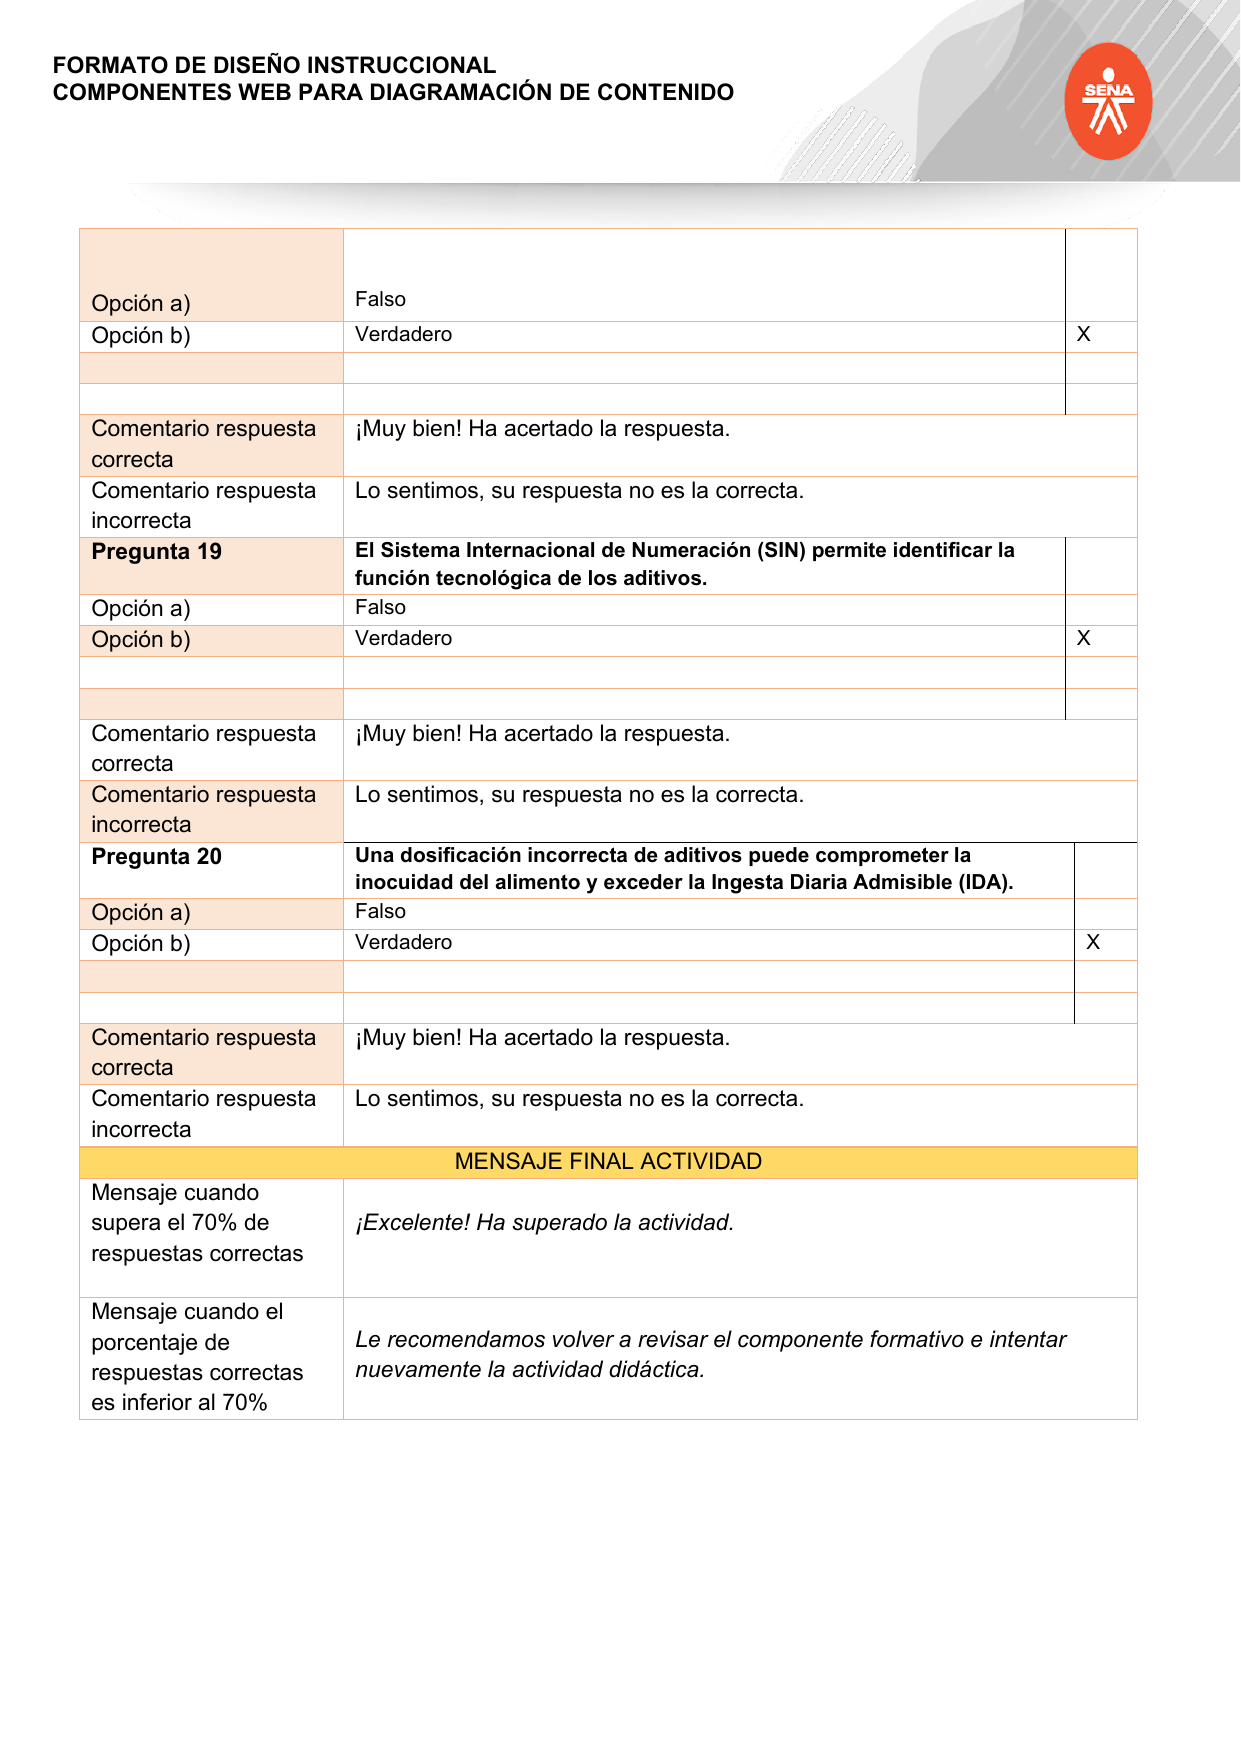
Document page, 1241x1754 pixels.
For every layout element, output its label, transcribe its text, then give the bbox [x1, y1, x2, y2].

table_cell [344, 657, 1065, 687]
table_cell [1066, 657, 1137, 687]
table_cell Una dosificación incorrecta de aditivos puede comprometer la inocuidad del alimento y exceder la Ingesta Diaria Admisible (IDA). [344, 843, 1074, 898]
table_cell Comentario respuesta incorrecta [80, 781, 343, 842]
table_cell [1066, 353, 1137, 383]
table_cell ¡Muy bien! Ha acertado la respuesta. [344, 1024, 1137, 1084]
table_cell [80, 961, 343, 992]
table_cell Falso [344, 595, 1065, 625]
table_cell Mensaje cuando el porcentaje de respuestas correctas es inferior al 70% [80, 1298, 343, 1419]
table_cell Opción b) [80, 626, 343, 656]
table_cell Comentario respuesta incorrecta [80, 1085, 343, 1146]
table_cell Opción a) [80, 595, 343, 625]
table_cell [80, 657, 343, 687]
table_cell Comentario respuesta correcta [80, 1024, 343, 1084]
table_cell [1066, 689, 1137, 719]
table_cell Lo sentimos, su respuesta no es la correcta. [344, 477, 1137, 537]
table_cell Comentario respuesta incorrecta [80, 477, 343, 537]
table_cell [80, 689, 343, 719]
table_cell El Sistema Internacional de Numeración (SIN) permite identificar la función tecnológica de los aditivos. [344, 538, 1065, 594]
table_cell [80, 384, 343, 414]
table_cell [80, 353, 343, 383]
table_cell X [1066, 626, 1137, 656]
table_cell X [1075, 930, 1137, 960]
table_cell [344, 961, 1074, 992]
table_cell [344, 689, 1065, 719]
table_cell Comentario respuesta correcta [80, 415, 343, 476]
table_cell [344, 384, 1065, 414]
table_cell Verdadero [344, 322, 1065, 352]
table_cell Lo sentimos, su respuesta no es la correcta. [344, 781, 1137, 842]
table_cell [1075, 993, 1137, 1023]
table_cell Opción a) [80, 229, 343, 321]
table_cell Falso [344, 899, 1074, 929]
table_cell Verdadero [344, 626, 1065, 656]
table_cell Pregunta 20 [80, 843, 343, 898]
table_cell ¡Excelente! Ha superado la actividad. [344, 1179, 1137, 1297]
table_cell Opción b) [80, 930, 343, 960]
table_cell Opción b) [80, 322, 343, 352]
table_cell Verdadero [344, 930, 1074, 960]
table_cell Falso [344, 229, 1065, 321]
table_cell [344, 993, 1074, 1023]
table_cell [1075, 843, 1137, 898]
table_cell Pregunta 19 [80, 538, 343, 594]
table_cell Lo sentimos, su respuesta no es la correcta. [344, 1085, 1137, 1146]
table_cell Comentario respuesta correcta [80, 720, 343, 780]
table_cell [1066, 229, 1137, 321]
table_cell [80, 993, 343, 1023]
table_cell [1066, 595, 1137, 625]
table_cell ¡Muy bien! Ha acertado la respuesta. [344, 415, 1137, 476]
table_cell Opción a) [80, 899, 343, 929]
table_cell [1066, 538, 1137, 594]
picture [0, 0, 1241, 229]
table_cell Le recomendamos volver a revisar el componente formativo e intentar nuevamente la actividad didáctica. [344, 1298, 1137, 1419]
table_cell Mensaje cuando supera el 70% de respuestas correctas [80, 1179, 343, 1297]
table_cell X [1066, 322, 1137, 352]
table_header MENSAJE FINAL ACTIVIDAD [80, 1148, 1137, 1178]
table_cell [344, 353, 1065, 383]
table_cell [1075, 961, 1137, 992]
table_cell ¡Muy bien! Ha acertado la respuesta. [344, 720, 1137, 780]
table_cell [1066, 384, 1137, 414]
table_cell [1075, 899, 1137, 929]
